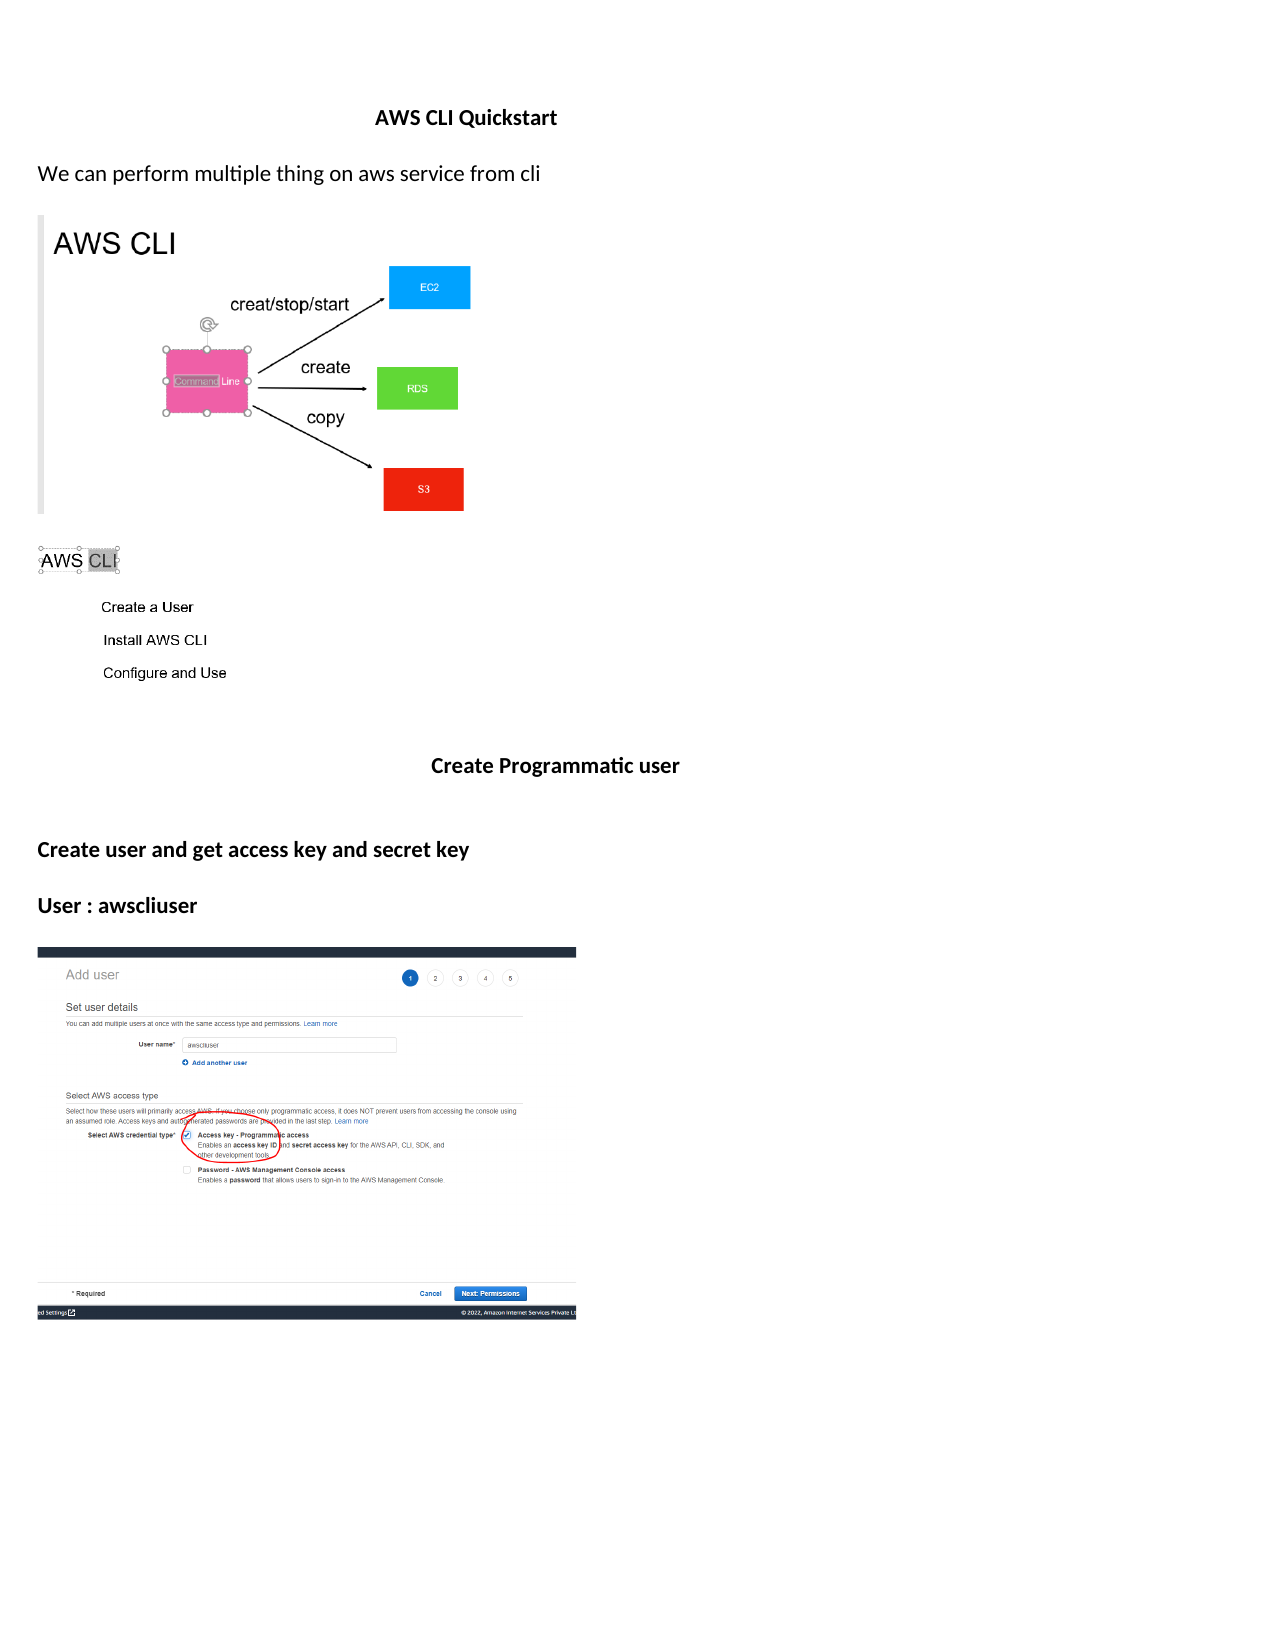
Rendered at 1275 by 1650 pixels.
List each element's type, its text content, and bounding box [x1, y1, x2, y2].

picture [37, 541, 241, 695]
text Create user and get access key and secret key [37, 835, 1228, 863]
picture [37, 947, 577, 1322]
text Create Programmatic user [431, 751, 1228, 779]
text User : awscliuser [37, 891, 1228, 919]
text AWS CLI Quickstart [375, 103, 1228, 131]
text We can perform multiple thing on aws service from cli [37, 159, 1228, 187]
picture [37, 215, 494, 514]
